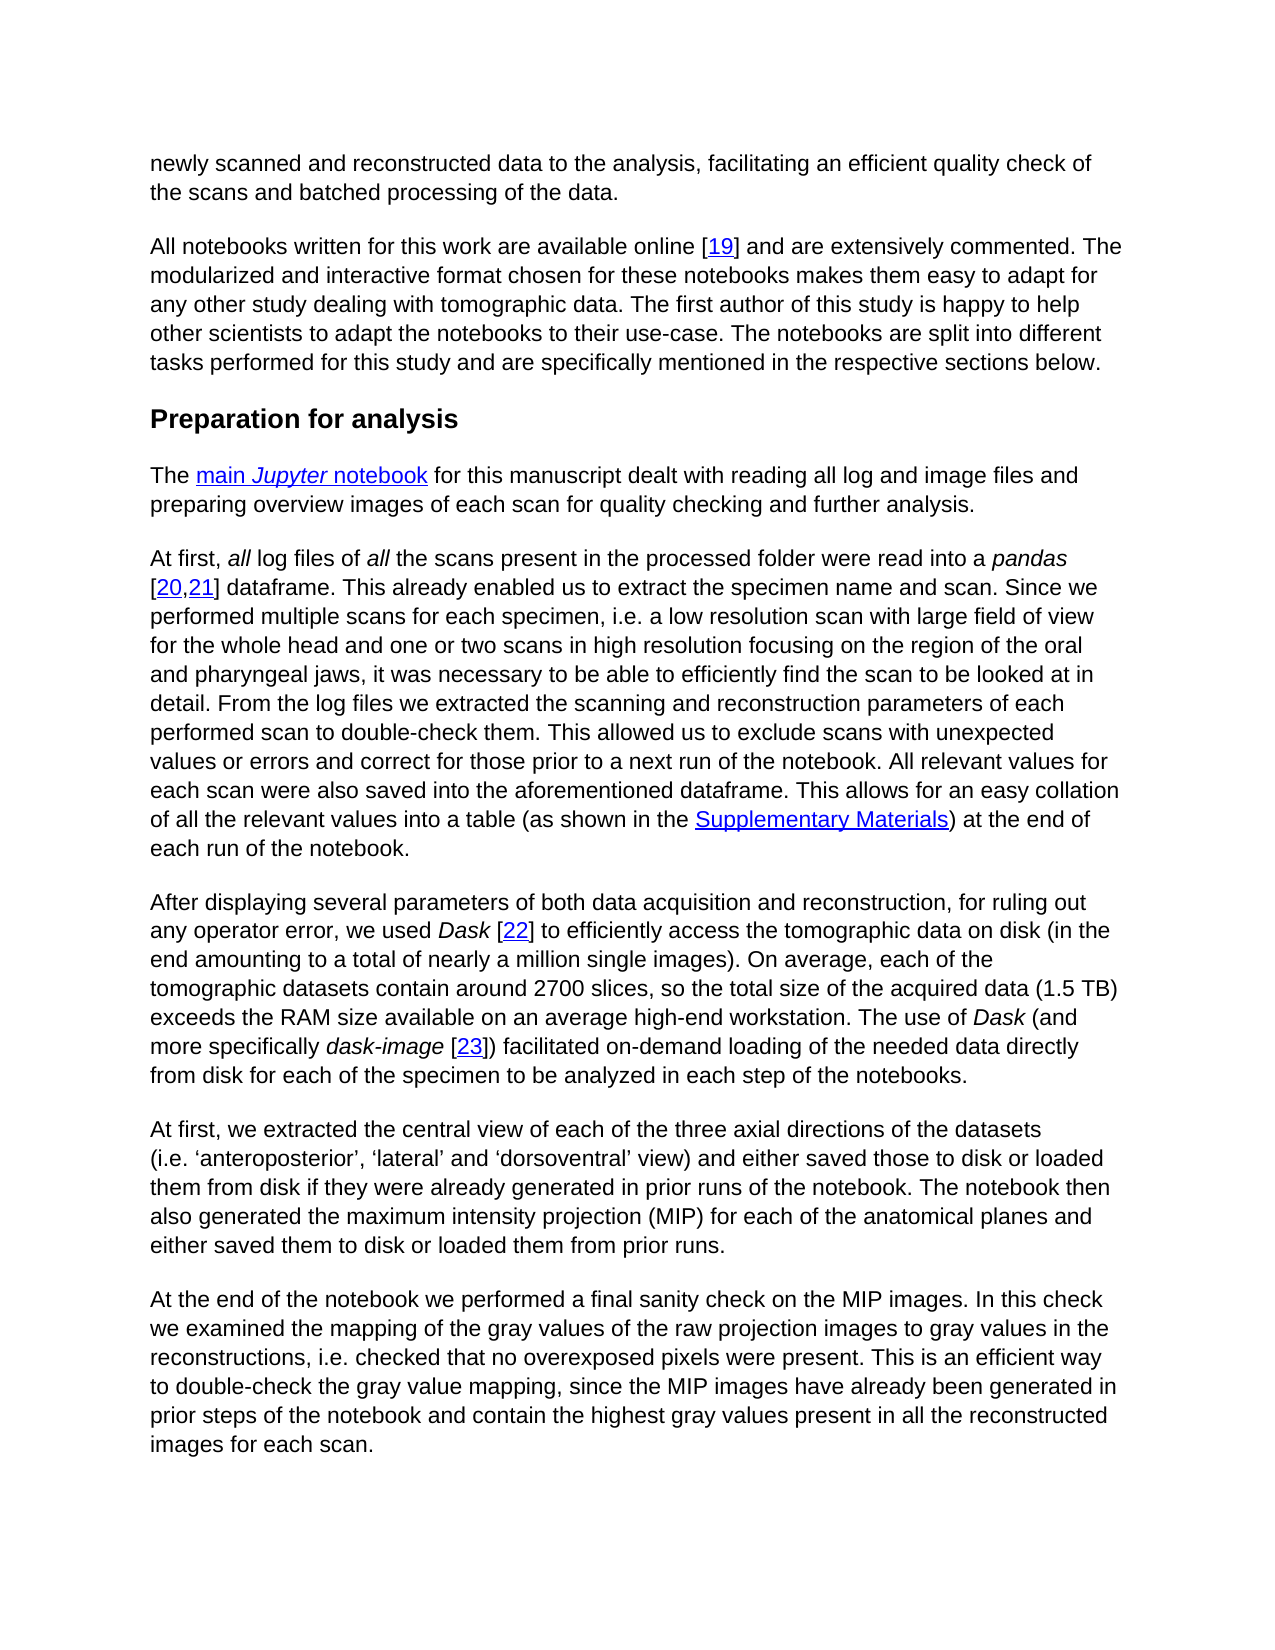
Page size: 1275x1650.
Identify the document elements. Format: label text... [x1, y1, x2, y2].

text All notebooks written for this work are available online [19] and are extensively commented. The modularized and interactive format chosen for these notebooks makes them easy to adapt for any other study dealing with tomographic data. The first author of this study is happy to help other scientists to adapt the notebooks to their use-case. The notebooks are split into different tasks performed for this study and are specifically mentioned in the respective sections below. [150, 233, 1125, 375]
text After displaying several parameters of both data acquisition and reconstruction, for ruling out any operator error, we used Dask [22] to efficiently access the tomographic data on disk (in the end amounting to a total of nearly a million single images). On average, each of the tomographic datasets contain around 2700 slices, so the total size of the acquired data (1.5 TB) exceeds the RAM size available on an average high-end workstation. The use of Dask (and more specifically dask-image [23]) facilitated on-demand loading of the needed data directly from disk for each of the specimen to be analyzed in each step of the notebooks. [150, 888, 1125, 1089]
subtitle Preparation for analysis [150, 403, 1125, 434]
text At first, we extracted the central view of each of the three axial directions of the datasets (i.e. ‘anteroposterior’, ‘lateral’ and ‘dorsoventral’ view) and either saved those to disk or loaded them from disk if they were already generated in prior runs of the notebook. The notebook then also generated the maximum intensity projection (MIP) for each of the anatomical planes and either saved them to disk or loaded them from prior runs. [150, 1116, 1125, 1258]
text The main Jupyter notebook for this manuscript dealt with reading all log and image files and preparing overview images of each scan for quality checking and further analysis. [150, 462, 1125, 517]
text At the end of the notebook we performed a final sanity check on the MIP images. In this check we examined the mapping of the gray values of the raw projection images to gray values in the reconstructions, i.e. checked that no overexposed pixels were present. This is an efficient way to double-check the gray value mapping, since the MIP images have already been generated in prior steps of the notebook and contain the highest gray values present in all the reconstructed images for each scan. [150, 1286, 1125, 1457]
text At first, all log files of all the scans present in the processed folder were read into a pandas [20,21] dataframe. This already enabled us to extract the specimen name and scan. Since we performed multiple scans for each specimen, i.e. a low resolution scan with large field of view for the whole head and one or two scans in high resolution focusing on the region of the oral and pharyngeal jaws, it was necessary to be able to efficiently find the scan to be looked at in detail. From the log files we extracted the scanning and reconstruction parameters of each performed scan to double-check them. This allowed us to exclude scans with unexpected values or errors and correct for those prior to a next run of the notebook. All relevant values for each scan were also saved into the aforementioned dataframe. This allows for an easy collation of all the relevant values into a table (as shown in the Supplementary Materials) at the end of each run of the notebook. [150, 545, 1125, 861]
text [150, 150, 1125, 205]
